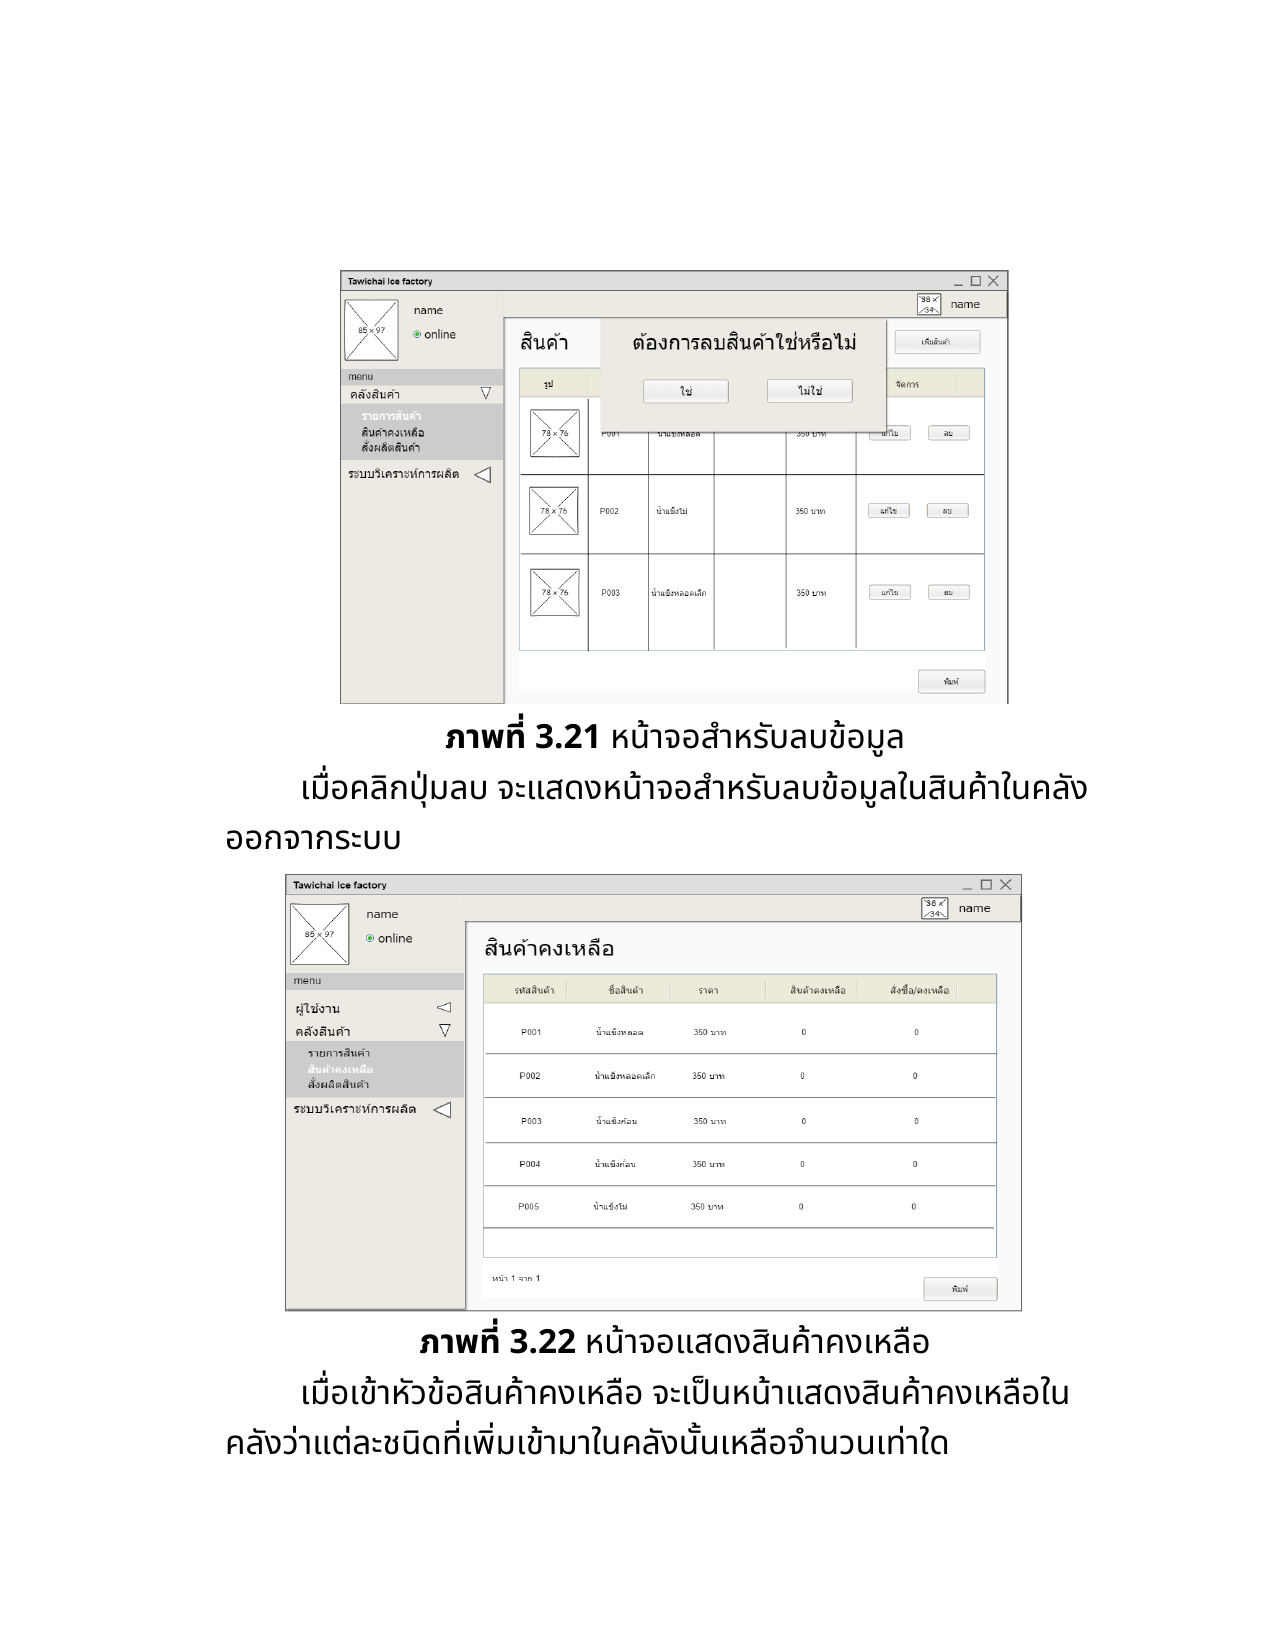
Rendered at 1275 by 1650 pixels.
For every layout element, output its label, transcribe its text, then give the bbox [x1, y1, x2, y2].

text เมื่อเข้าหัวข้อสินค้าคงเหลือ จะเป็นหน้าแสดงสินค้าคงเหลือในคลังว่าแต่ละชนิดที่เพิ่มเข้ามาในคลังนั้นเหลือจำนวนเท่าใด [225, 1369, 1125, 1470]
text เมื่อคลิกปุ่มลบ จะแสดงหน้าจอสำหรับลบข้อมูลในสินค้าในคลังออกจากระบบ [225, 764, 1125, 864]
text ภาพที่ 3.21 หน้าจอสำหรับลบข้อมูล [225, 713, 1125, 764]
picture [282, 870, 1024, 1312]
text ภาพที่ 3.22 หน้าจอแสดงสินค้าคงเหลือ [225, 1318, 1125, 1369]
picture [340, 265, 1010, 704]
